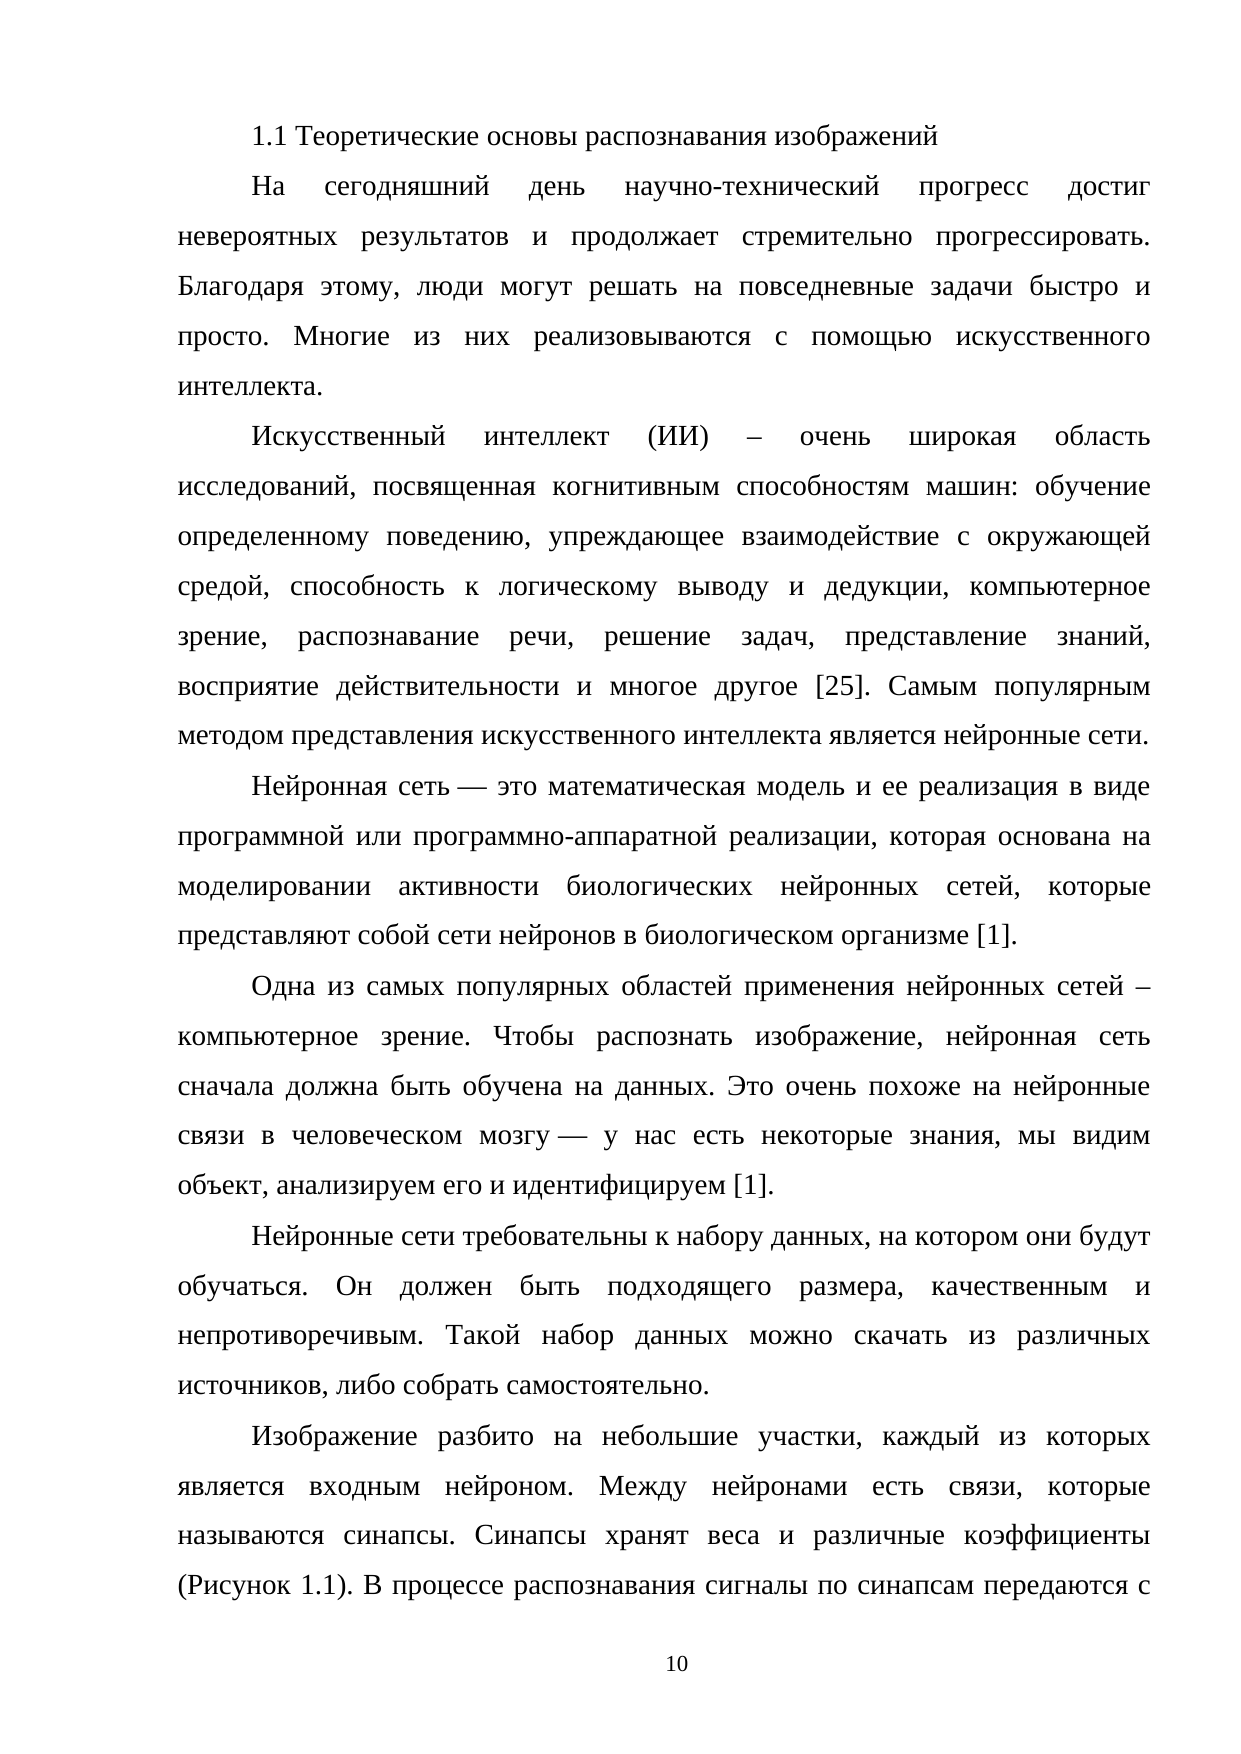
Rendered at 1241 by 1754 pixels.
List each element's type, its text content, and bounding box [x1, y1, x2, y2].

text На сегодняшний день научно-технический прогресс достиг невероятных результатов и продолжает стремительно прогрессировать. Благодаря этому, люди могут решать на повседневные задачи быстро и просто. Многие из них реализовываются с помощью искусственного интеллекта. [177, 168, 1152, 401]
subtitle 1.1 Теоретические основы распознавания изображений [251, 118, 1152, 152]
text Искусственный интеллект (ИИ) – очень широкая область исследований, посвященная когнитивным способностям машин: обучение определенному поведению, упреждающее взаимодействие с окружающей средой, способность к логическому выводу и дедукции, компьютерное зрение, распознавание речи, решение задач, представление знаний, восприятие действительности и многое другое [25]. Самым популярным методом представления искусственного интеллекта является нейронные сети. [177, 418, 1152, 751]
text Нейронная сеть — это математическая модель и ее реализация в виде программной или программно-аппаратной реализации, которая основана на моделировании активности биологических нейронных сетей, которые представляют собой сети нейронов в биологическом организме [1]. [177, 768, 1152, 951]
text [177, 1418, 1152, 1601]
text Одна из самых популярных областей применения нейронных сетей – компьютерное зрение. Чтобы распознать изображение, нейронная сеть сначала должна быть обучена на данных. Это очень похоже на нейронные связи в человеческом мозгу — у нас есть некоторые знания, мы видим объект, анализируем его и идентифицируем [1]. [177, 968, 1152, 1201]
text Нейронные сети требовательны к набору данных, на котором они будут обучаться. Он должен быть подходящего размера, качественным и непротиворечивым. Такой набор данных можно скачать из различных источников, либо собрать самостоятельно. [177, 1218, 1152, 1401]
